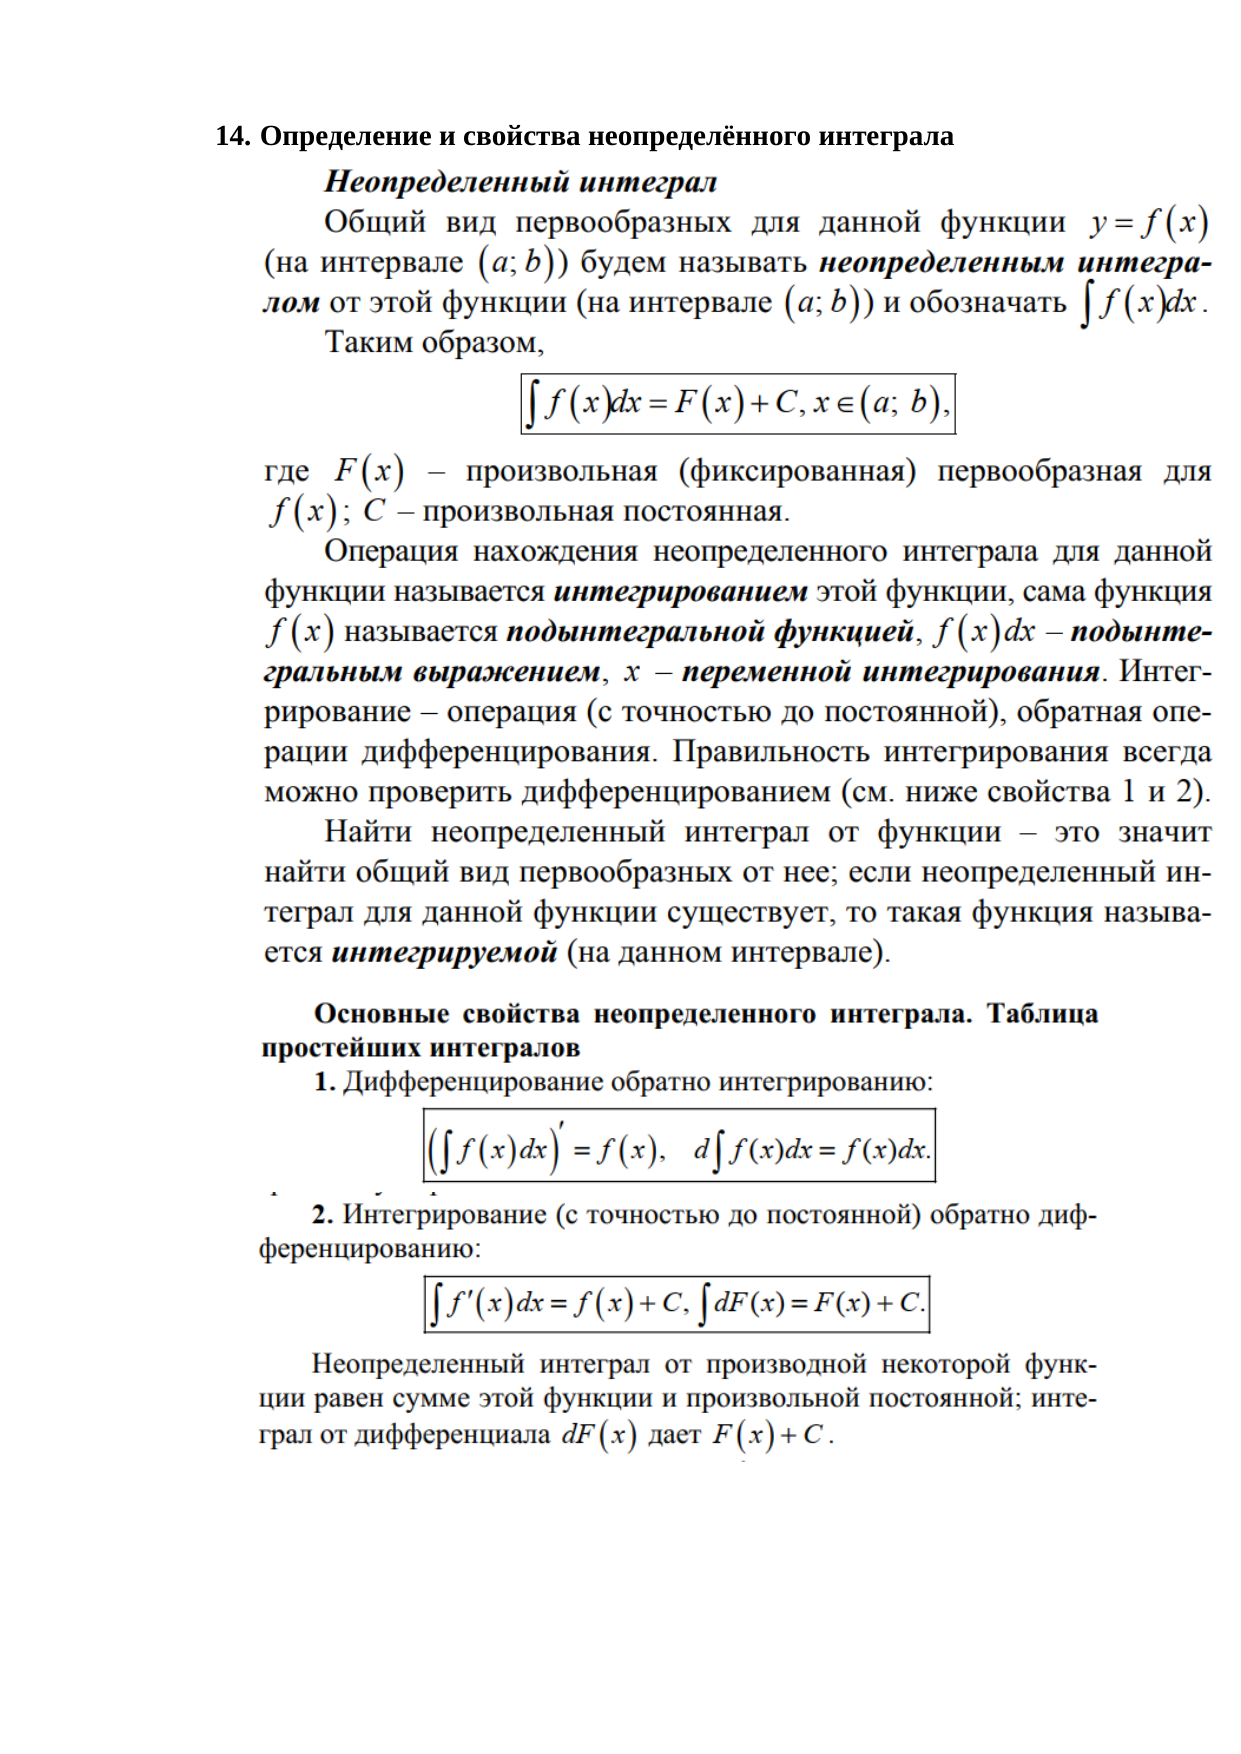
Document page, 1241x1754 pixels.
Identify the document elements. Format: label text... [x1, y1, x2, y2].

list Определение и свойства неопределённого интеграла [215, 118, 1152, 152]
picture [252, 154, 1227, 989]
picture [252, 990, 1120, 1191]
picture [252, 1192, 1112, 1462]
